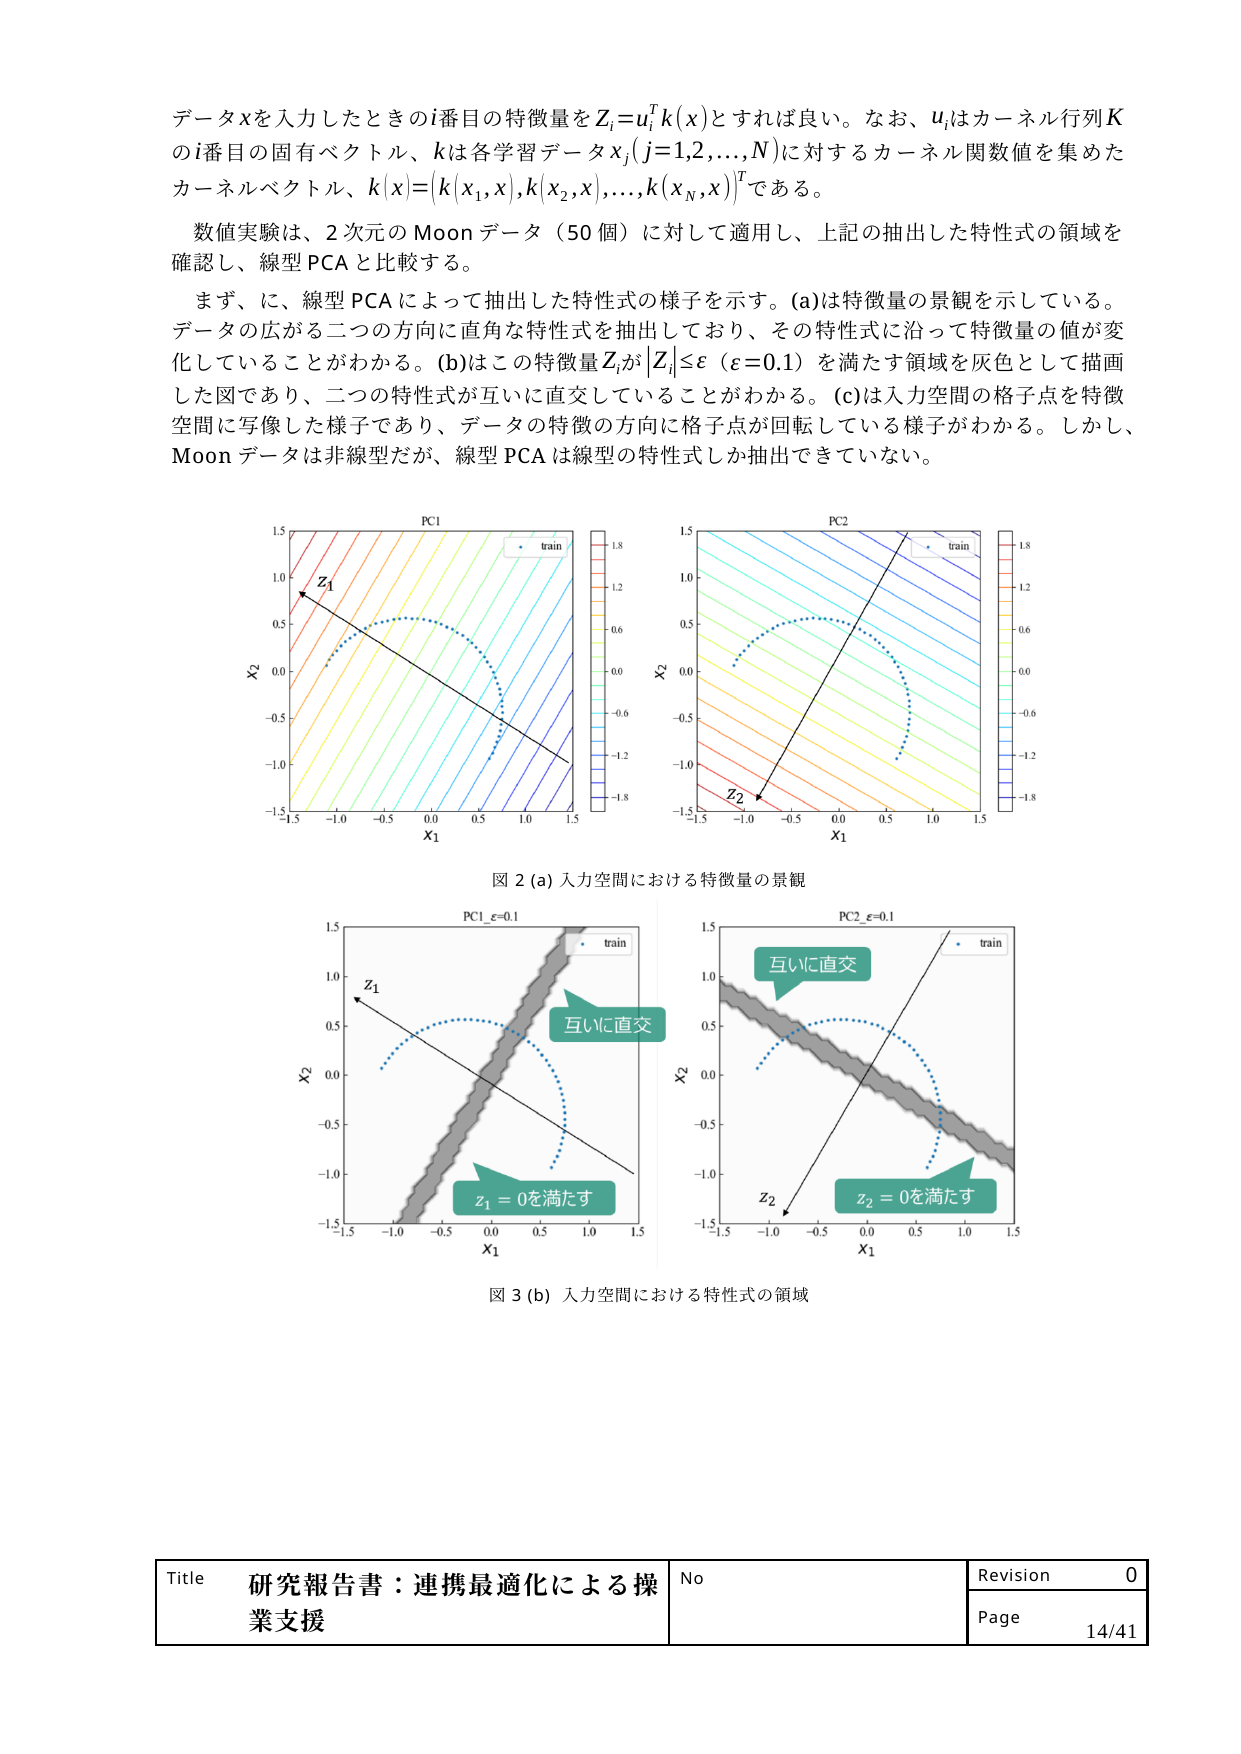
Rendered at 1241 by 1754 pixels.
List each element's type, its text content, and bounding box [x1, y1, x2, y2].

text まず、図 12に、線型PCAによって抽出した特性式の様子を示す。図 12(a)は特徴量の景観を示している。データの広がる二つの方向に直角な特性式を抽出しており、その特性式に沿って特徴量の値が変化していることがわかる。図 12(b)はこの特徴量が（）を満たす領域を灰色として描画した図であり、二つの特性式が互いに直交していることがわかる。図 12(c)は入力空間の格子点を特徴空間に写像した様子であり、データの特徴の方向に格子点が回転している様子がわかる。しかし、Moonデータは非線型だが、線型PCAは線型の特性式しか抽出できていない。 [171, 285, 1126, 469]
picture [236, 506, 1061, 854]
picture [287, 899, 1032, 1269]
text 数値実験は、2次元のMoonデータ（50個）に対して適用し、上記の抽出した特性式の領域を確認し、線型PCAと比較する。 [171, 216, 1126, 276]
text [171, 100, 1126, 208]
